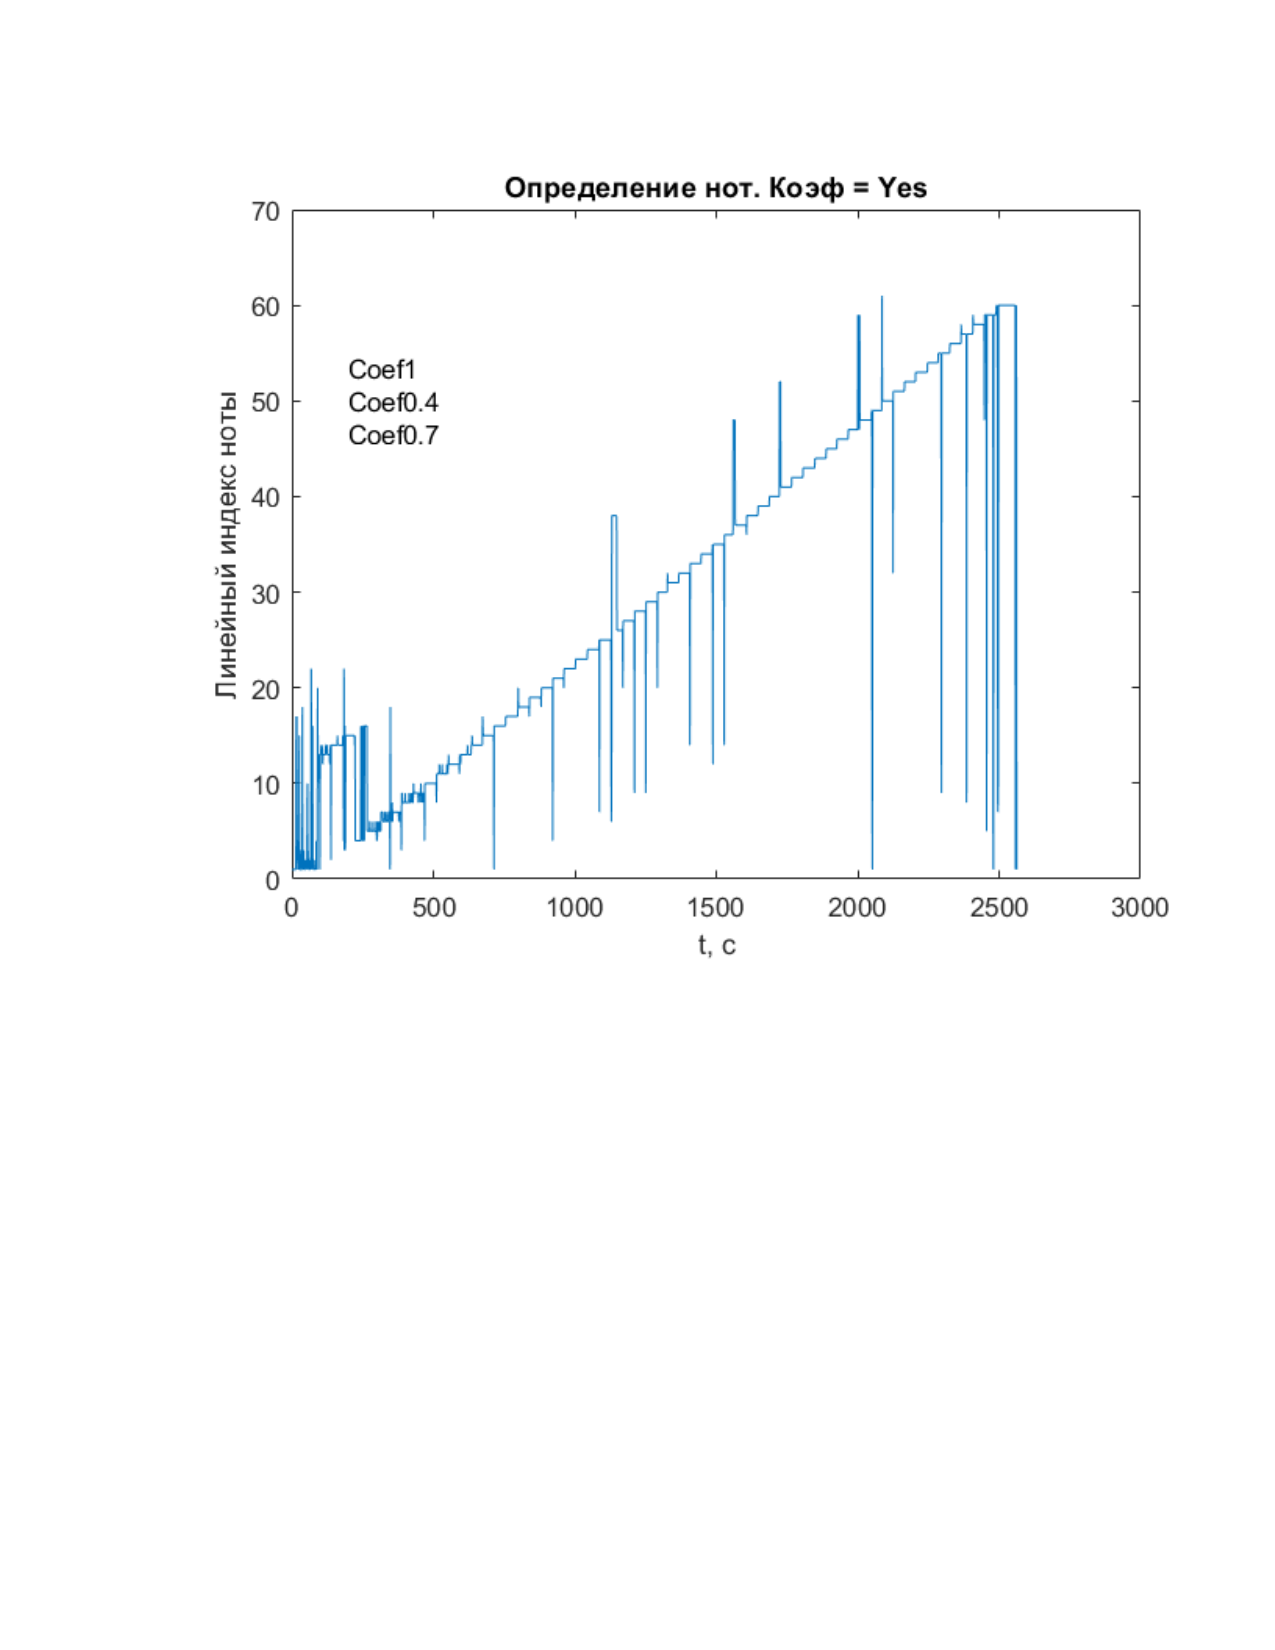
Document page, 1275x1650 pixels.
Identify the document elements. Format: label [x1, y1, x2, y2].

picture [150, 150, 1244, 970]
